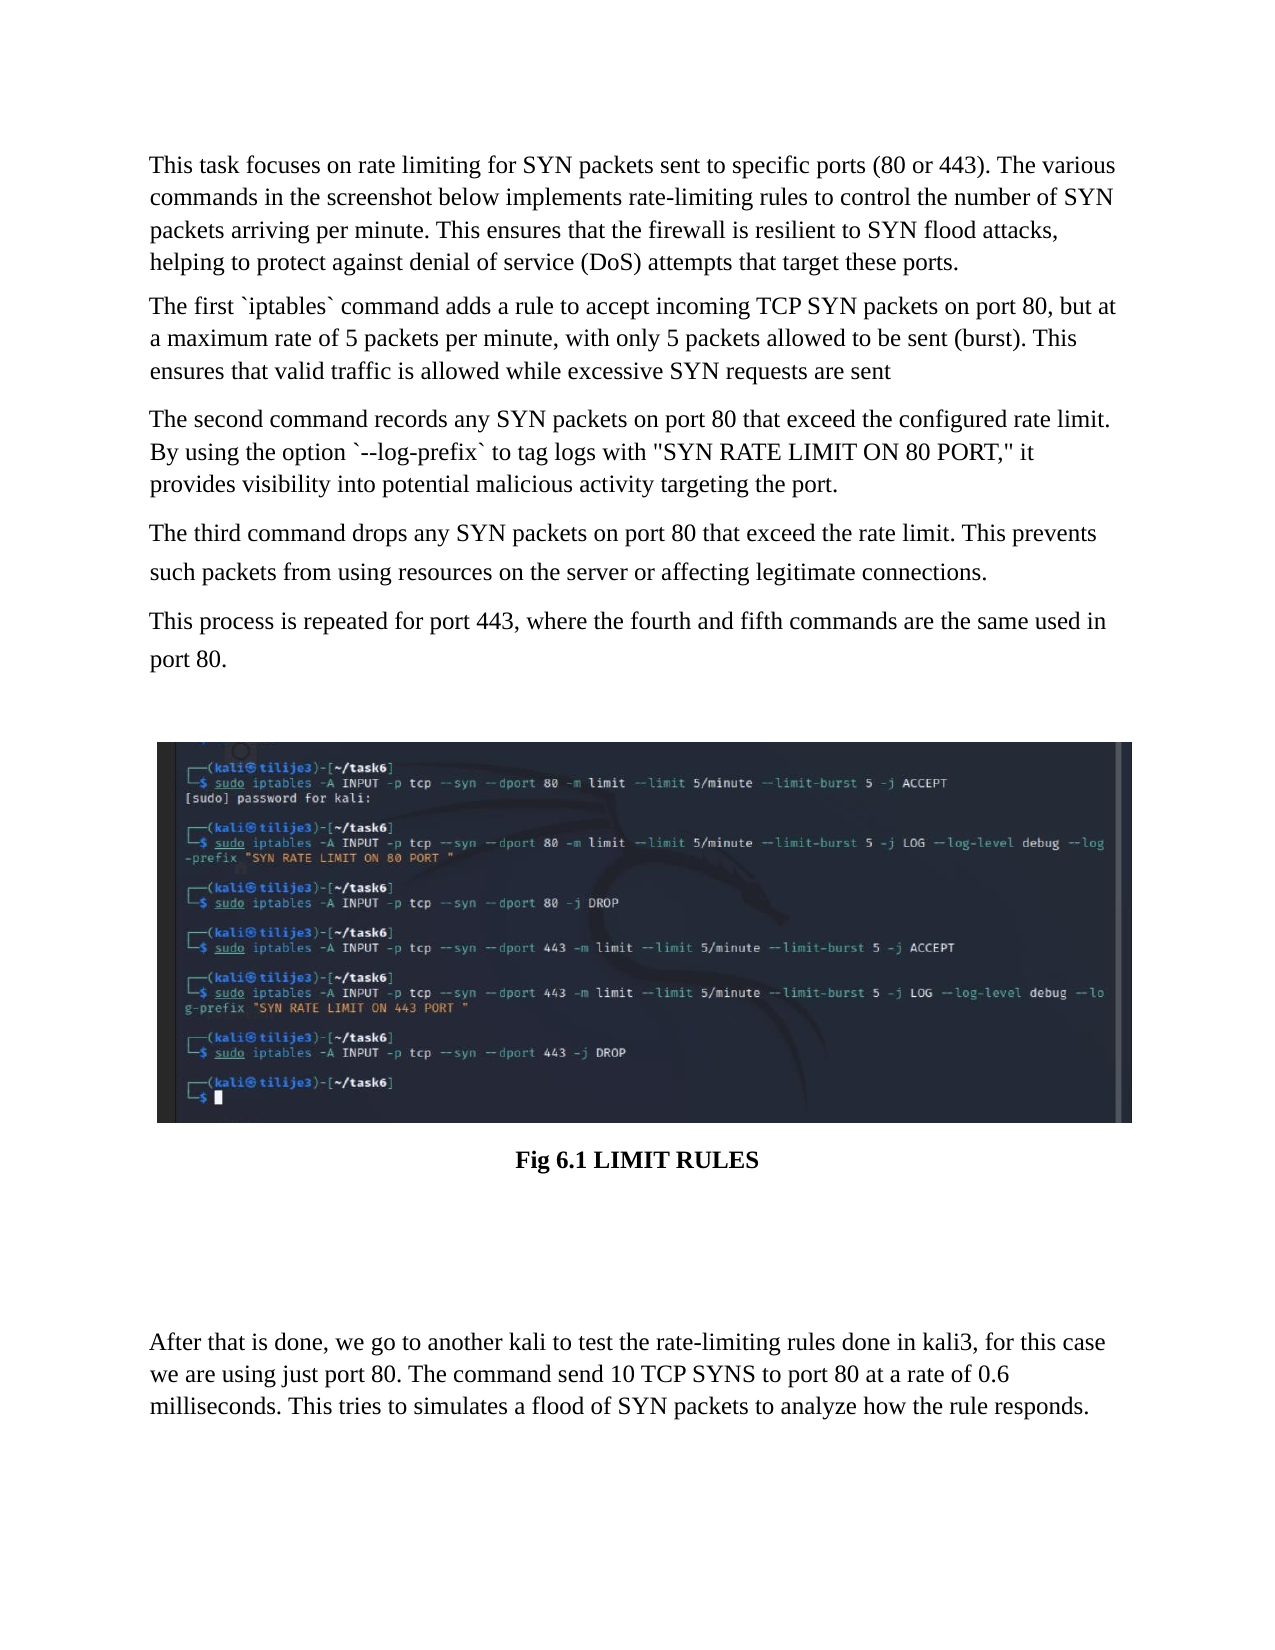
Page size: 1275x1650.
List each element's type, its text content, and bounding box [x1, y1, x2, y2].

text The first `iptables` command adds a rule to accept incoming TCP SYN packets on port 80, but at a maximum rate of 5 packets per minute, with only 5 packets allowed to be sent (burst). This ensures that valid traffic is allowed while excessive SYN requests are sent [148, 291, 1125, 384]
text The third command drops any SYN packets on port 80 that exceed the rate limit. This prevents such packets from using resources on the server or affecting legitimate connections. [148, 518, 1125, 585]
picture [157, 742, 1132, 1123]
subtitle Fig 6.1 LIMIT RULES [150, 1145, 1124, 1174]
text After that is done, we go to another kali to test the rate-limiting rules done in kali3, for this case we are using just port 80. The command send 10 TCP SYNS to port 80 at a rate of 0.6 milliseconds. This tries to simulates a flood of SYN packets to analyze how the rule responds. [148, 1327, 1125, 1420]
text This process is repeated for port 443, where the fourth and fifth commands are the same used in port 80. [148, 606, 1125, 673]
text The second command records any SYN packets on port 80 that exceed the configured rate limit. By using the option `--log-prefix` to tag logs with "SYN RATE LIMIT ON 80 PORT," it provides visibility into potential malicious activity targeting the port. [148, 404, 1125, 498]
text This task focuses on rate limiting for SYN packets sent to specific ports (80 or 443). The various commands in the screenshot below implements rate-limiting rules to control the number of SYN packets arriving per minute. This ensures that the firewall is resilient to SYN flood attacks, helping to protect against denial of service (DoS) attempts that target these ports. [148, 150, 1125, 276]
